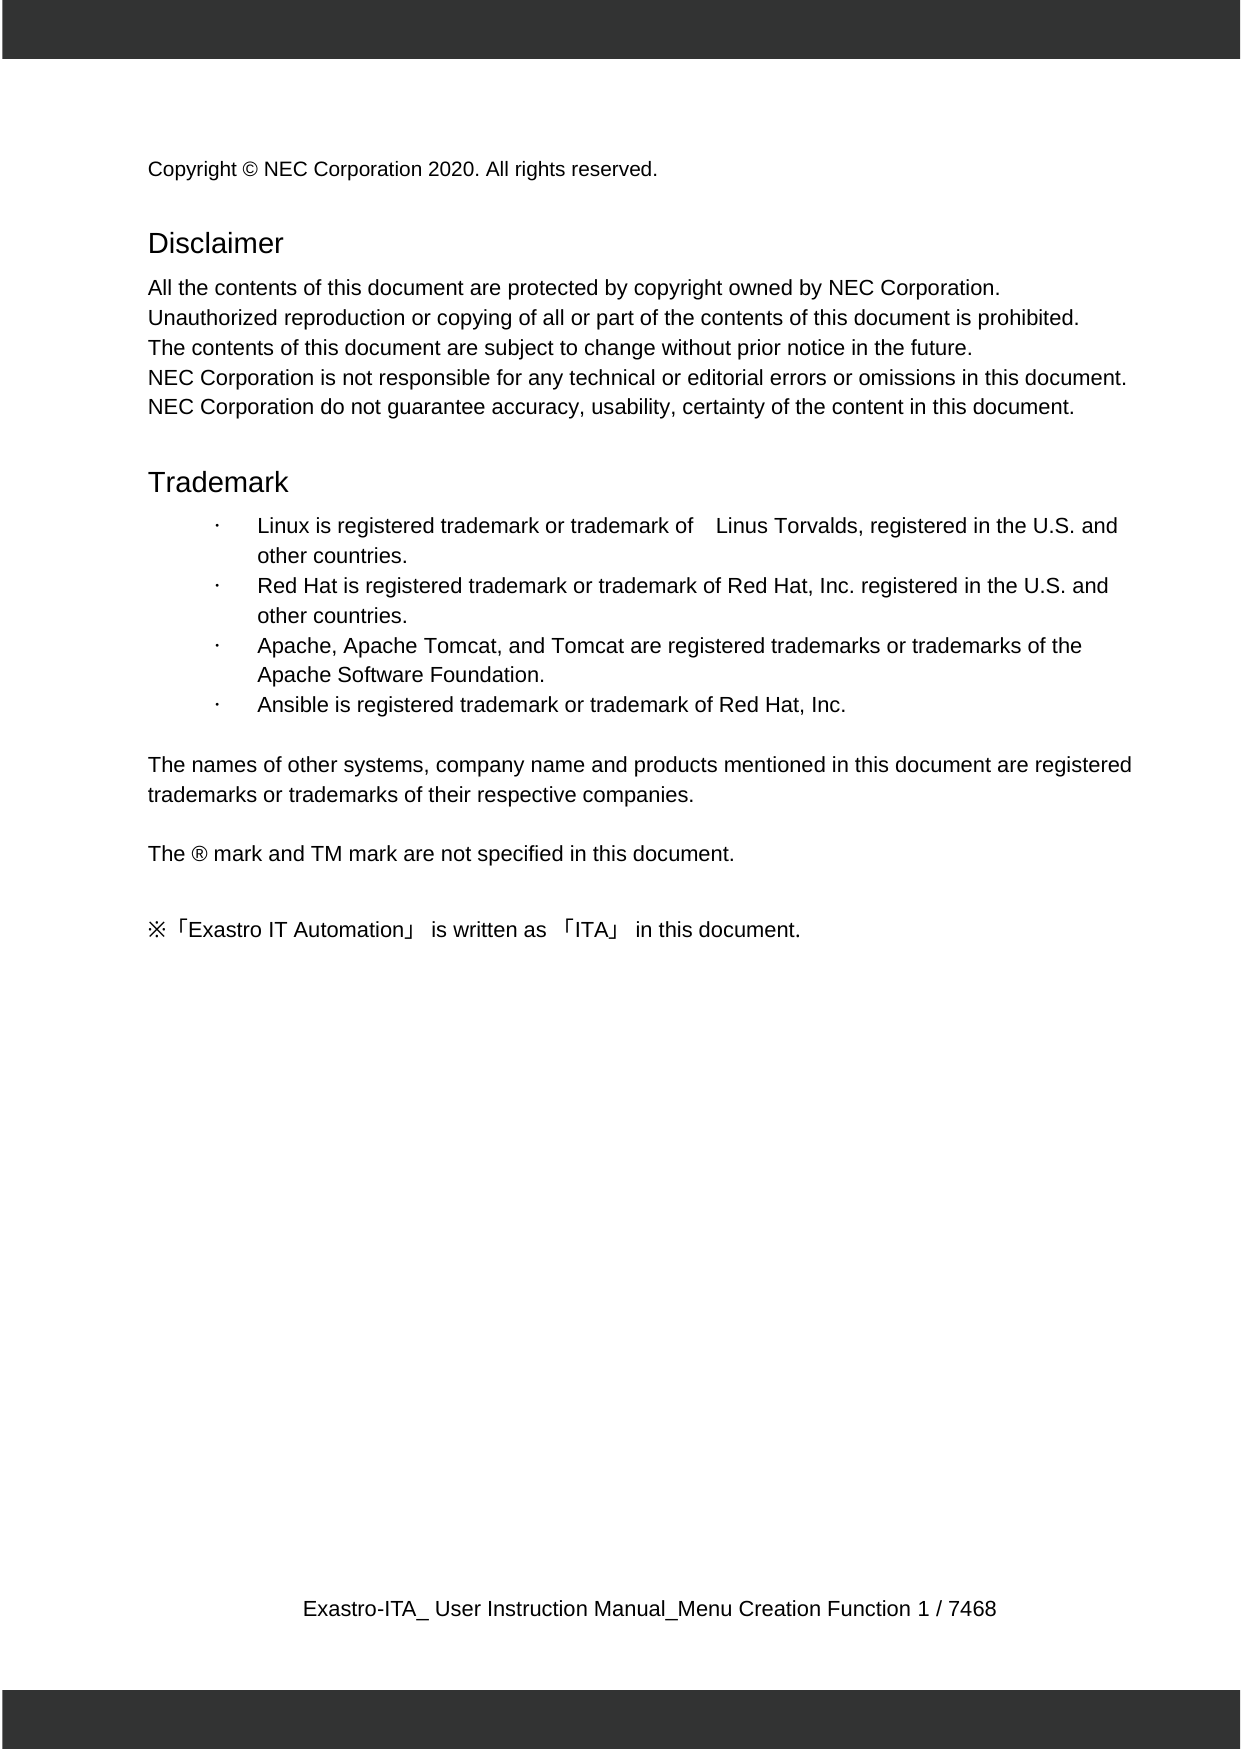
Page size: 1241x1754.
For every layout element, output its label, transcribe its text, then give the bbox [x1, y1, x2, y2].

picture [2, 0, 1241, 59]
text The names of other systems, company name and products mentioned in this document are registered trademarks or trademarks of their respective companies. [148, 749, 1152, 809]
text All the contents of this document are protected by copyright owned by NEC Corporation. [148, 273, 1152, 303]
text ※「Exastro IT Automation」 is written as 「ITA」 in this document. [148, 898, 1152, 958]
list Ansible is registered trademark or trademark of Red Hat, Inc. [213, 690, 1152, 720]
text Copyright © NEC Corporation 2020. All rights reserved. [148, 154, 1152, 183]
list Red Hat is registered trademark or trademark of Red Hat, Inc. registered in the U.S. and other countries. [213, 571, 1152, 630]
text Unauthorized reproduction or copying of all or part of the contents of this document is prohibited. [148, 303, 1152, 332]
text Trademark [148, 452, 1152, 511]
text Disclaimer [148, 213, 1152, 273]
text NEC Corporation do not guarantee accuracy, usability, certainty of the content in this document. [148, 392, 1152, 422]
list Linux is registered trademark or trademark of Linus Torvalds, registered in the U.S. and other countries. [213, 511, 1152, 571]
text The contents of this document are subject to change without prior notice in the future. [148, 332, 1152, 362]
list Apache, Apache Tomcat, and Tomcat are registered trademarks or trademarks of the Apache Software Foundation. [213, 630, 1152, 690]
picture [2, 1690, 1241, 1749]
text The ® mark and TM mark are not specified in this document. [148, 839, 1152, 869]
text NEC Corporation is not responsible for any technical or editorial errors or omissions in this document. [148, 362, 1152, 392]
